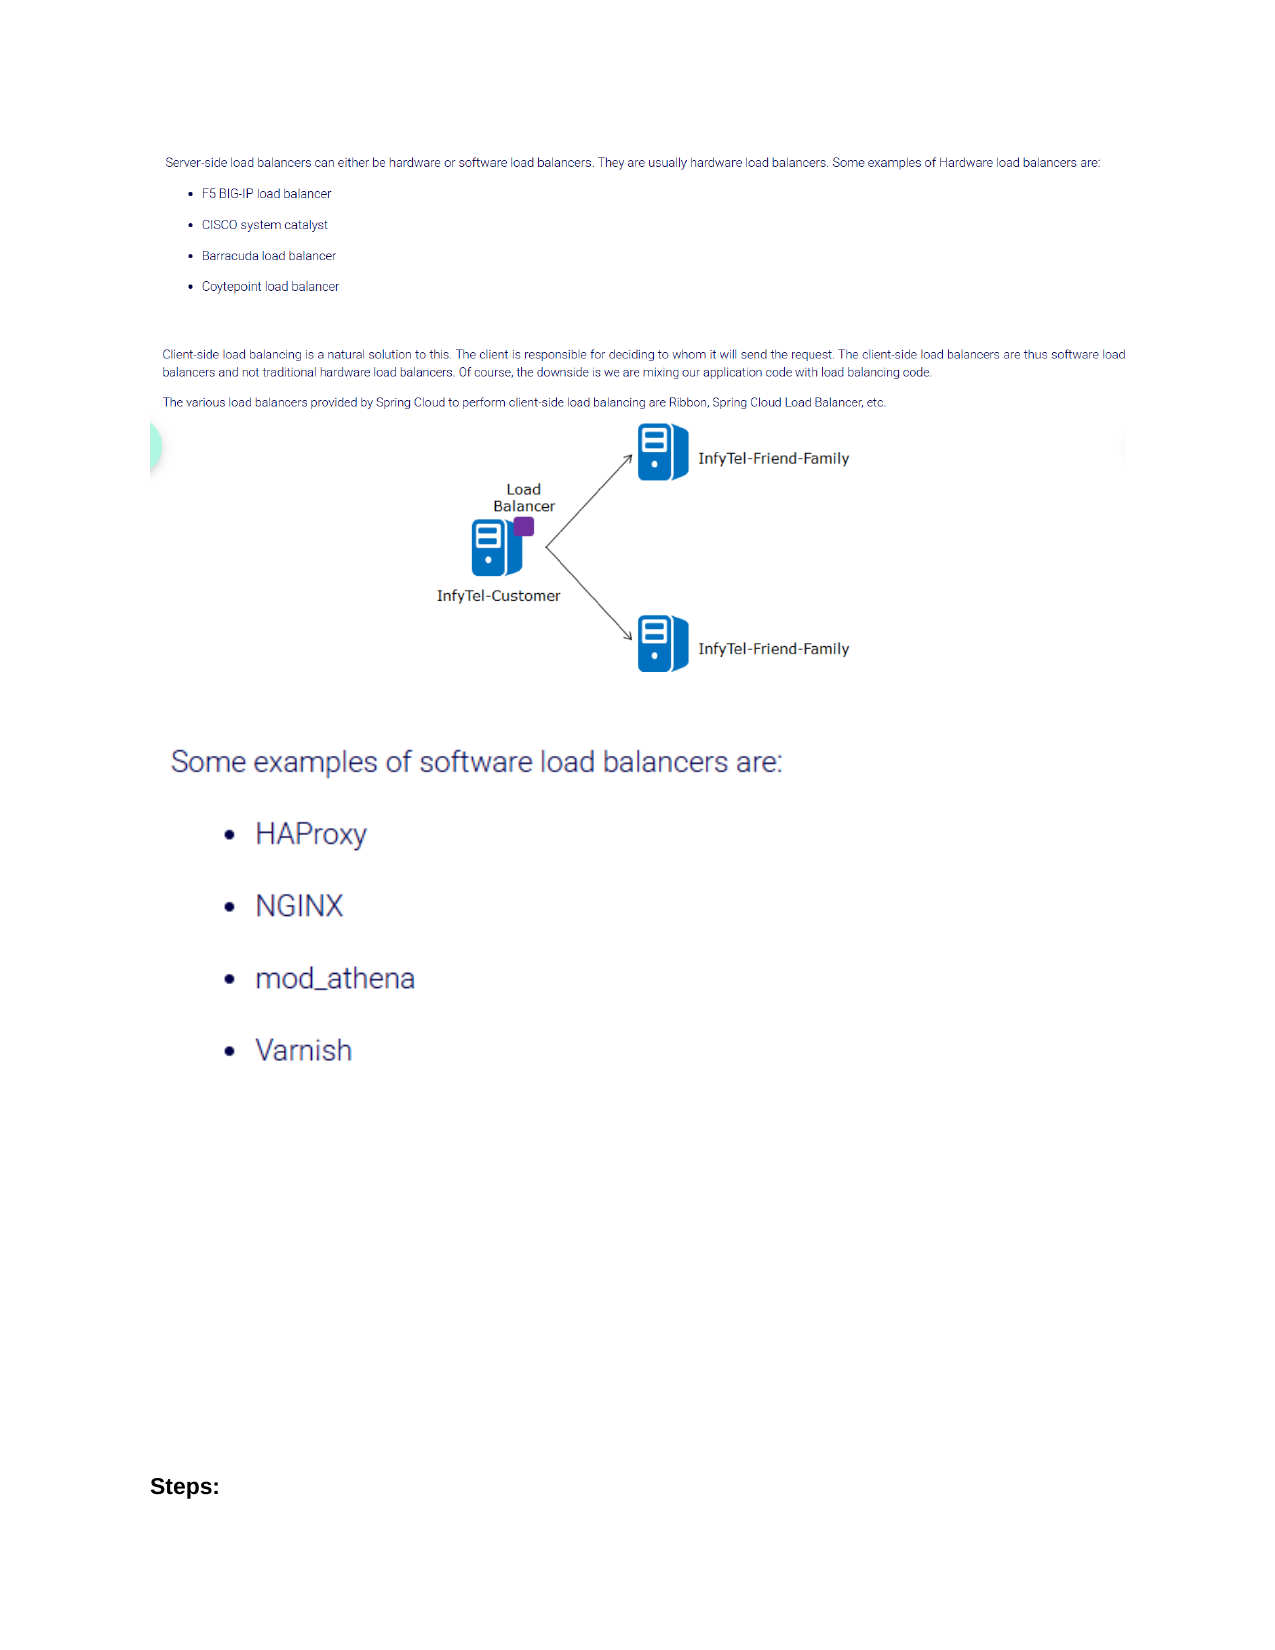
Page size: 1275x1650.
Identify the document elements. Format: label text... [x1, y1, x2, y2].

text Steps: [150, 1473, 1125, 1499]
picture [150, 336, 1125, 705]
picture [150, 150, 1125, 308]
picture [150, 733, 1005, 1111]
